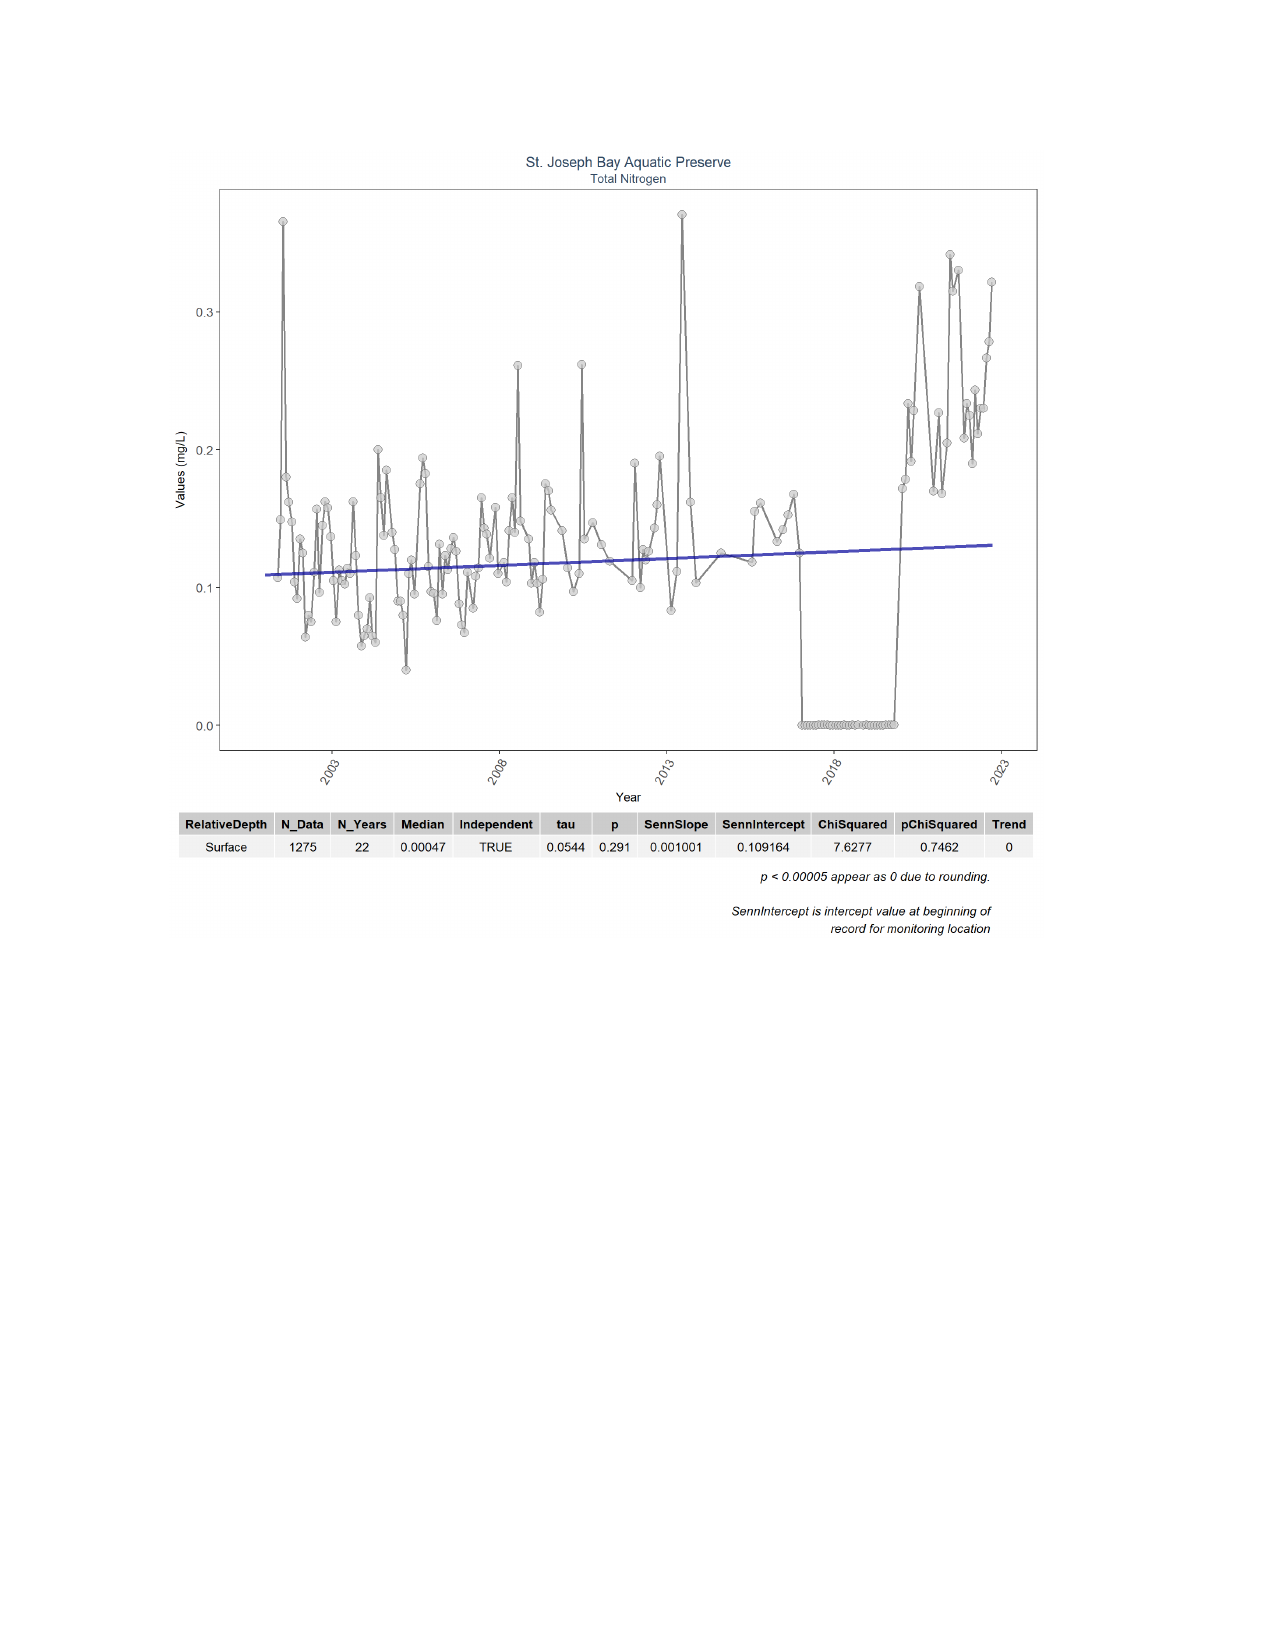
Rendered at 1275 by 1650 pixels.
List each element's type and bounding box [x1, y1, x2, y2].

picture [168, 150, 1044, 938]
